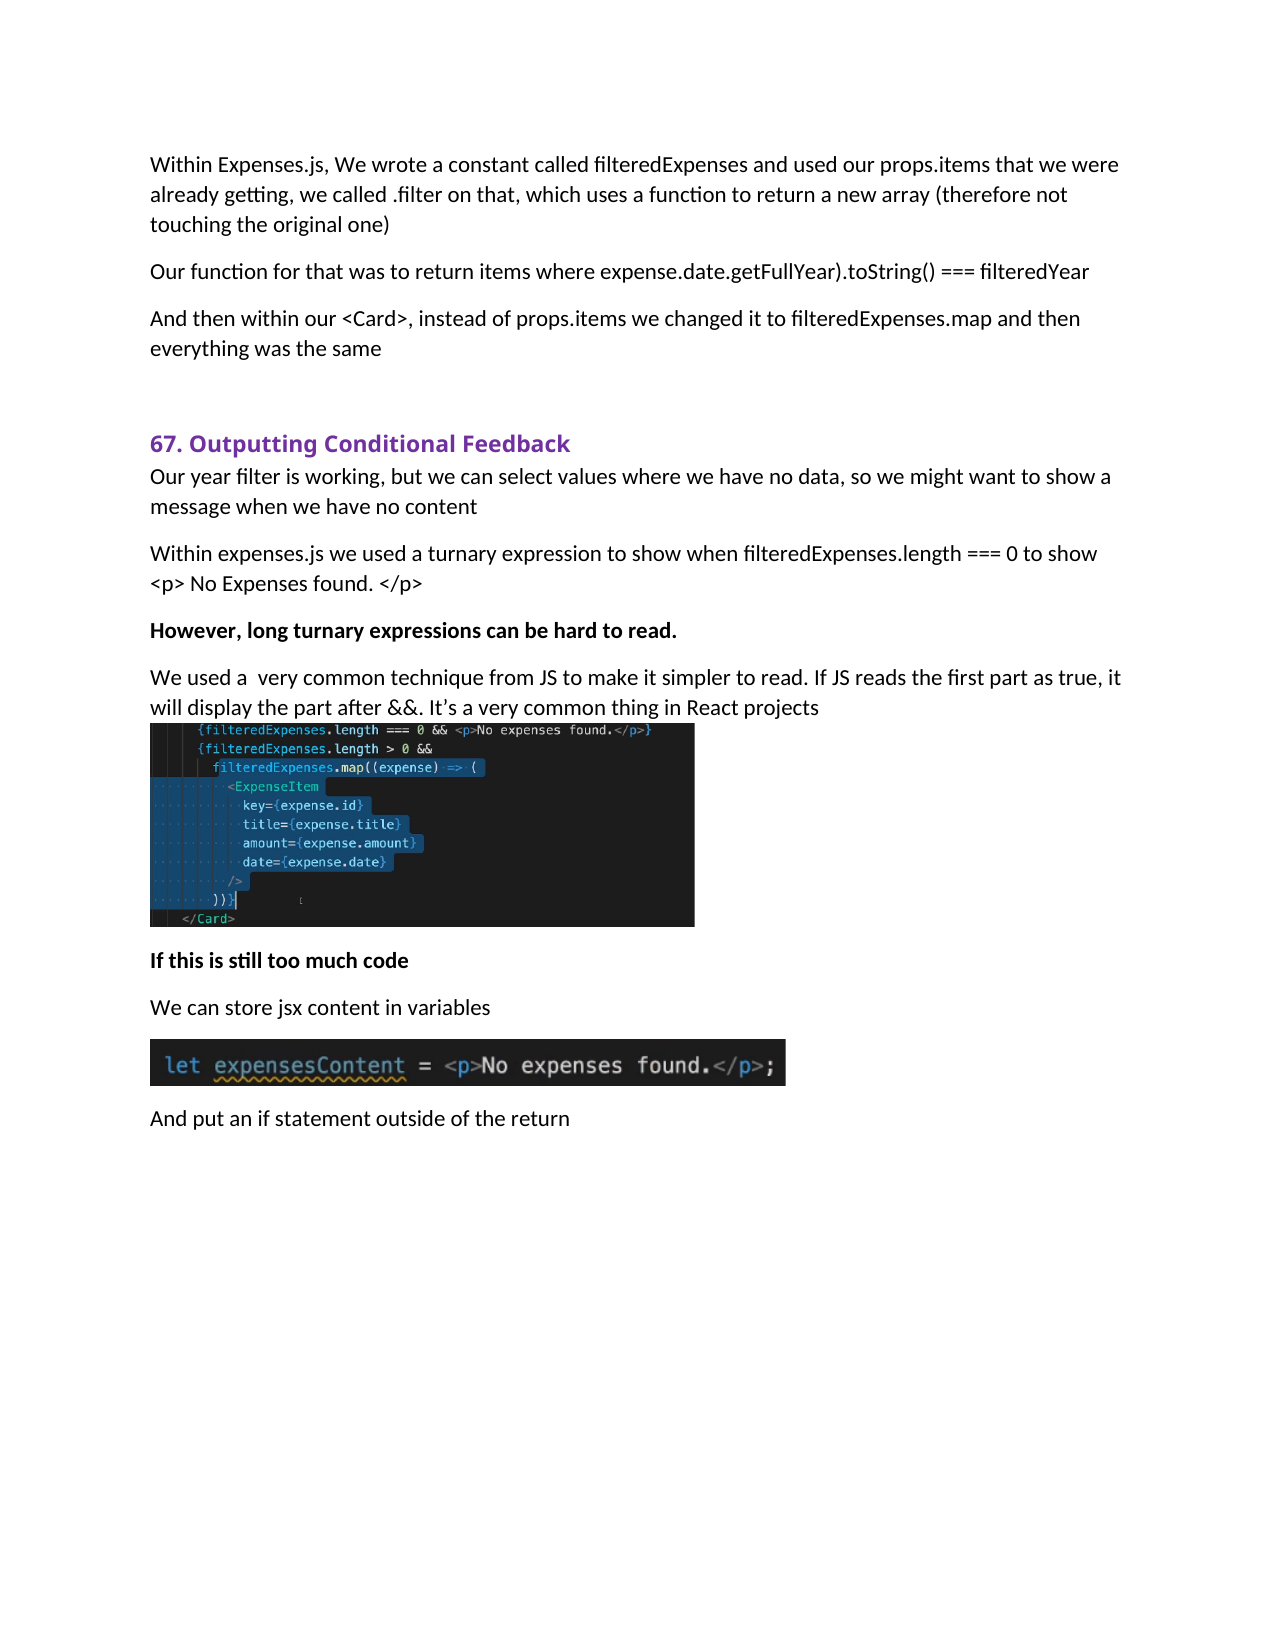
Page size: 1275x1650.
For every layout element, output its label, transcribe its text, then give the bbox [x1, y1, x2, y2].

text Within expenses.js we used a turnary expression to show when filteredExpenses.length === 0 to show <p> No Expenses found. </p> [150, 539, 1125, 597]
subtitle 67. Outputting Conditional Feedback [150, 428, 1125, 459]
text And then within our <Card>, instead of props.items we changed it to filteredExpenses.map and then everything was the same [150, 304, 1125, 362]
picture [150, 723, 695, 927]
text And put an if statement outside of the return [150, 1104, 1125, 1133]
text However, long turnary expressions can be hard to read. [150, 616, 1125, 644]
text Within Expenses.js, We wrote a constant called filteredExpenses and used our props.items that we were already getting, we called .filter on that, which uses a function to return a new array (therefore not touching the original one) [150, 150, 1125, 238]
text If this is still too much code [150, 946, 1125, 974]
picture [150, 1039, 786, 1086]
text We can store jsx content in variables [150, 993, 1125, 1021]
text Our function for that was to return items where expense.date.getFullYear).toString() === filteredYear [150, 257, 1125, 285]
text Our year filter is working, but we can select values where we have no data, so we might want to show a message when we have no content [150, 462, 1125, 520]
